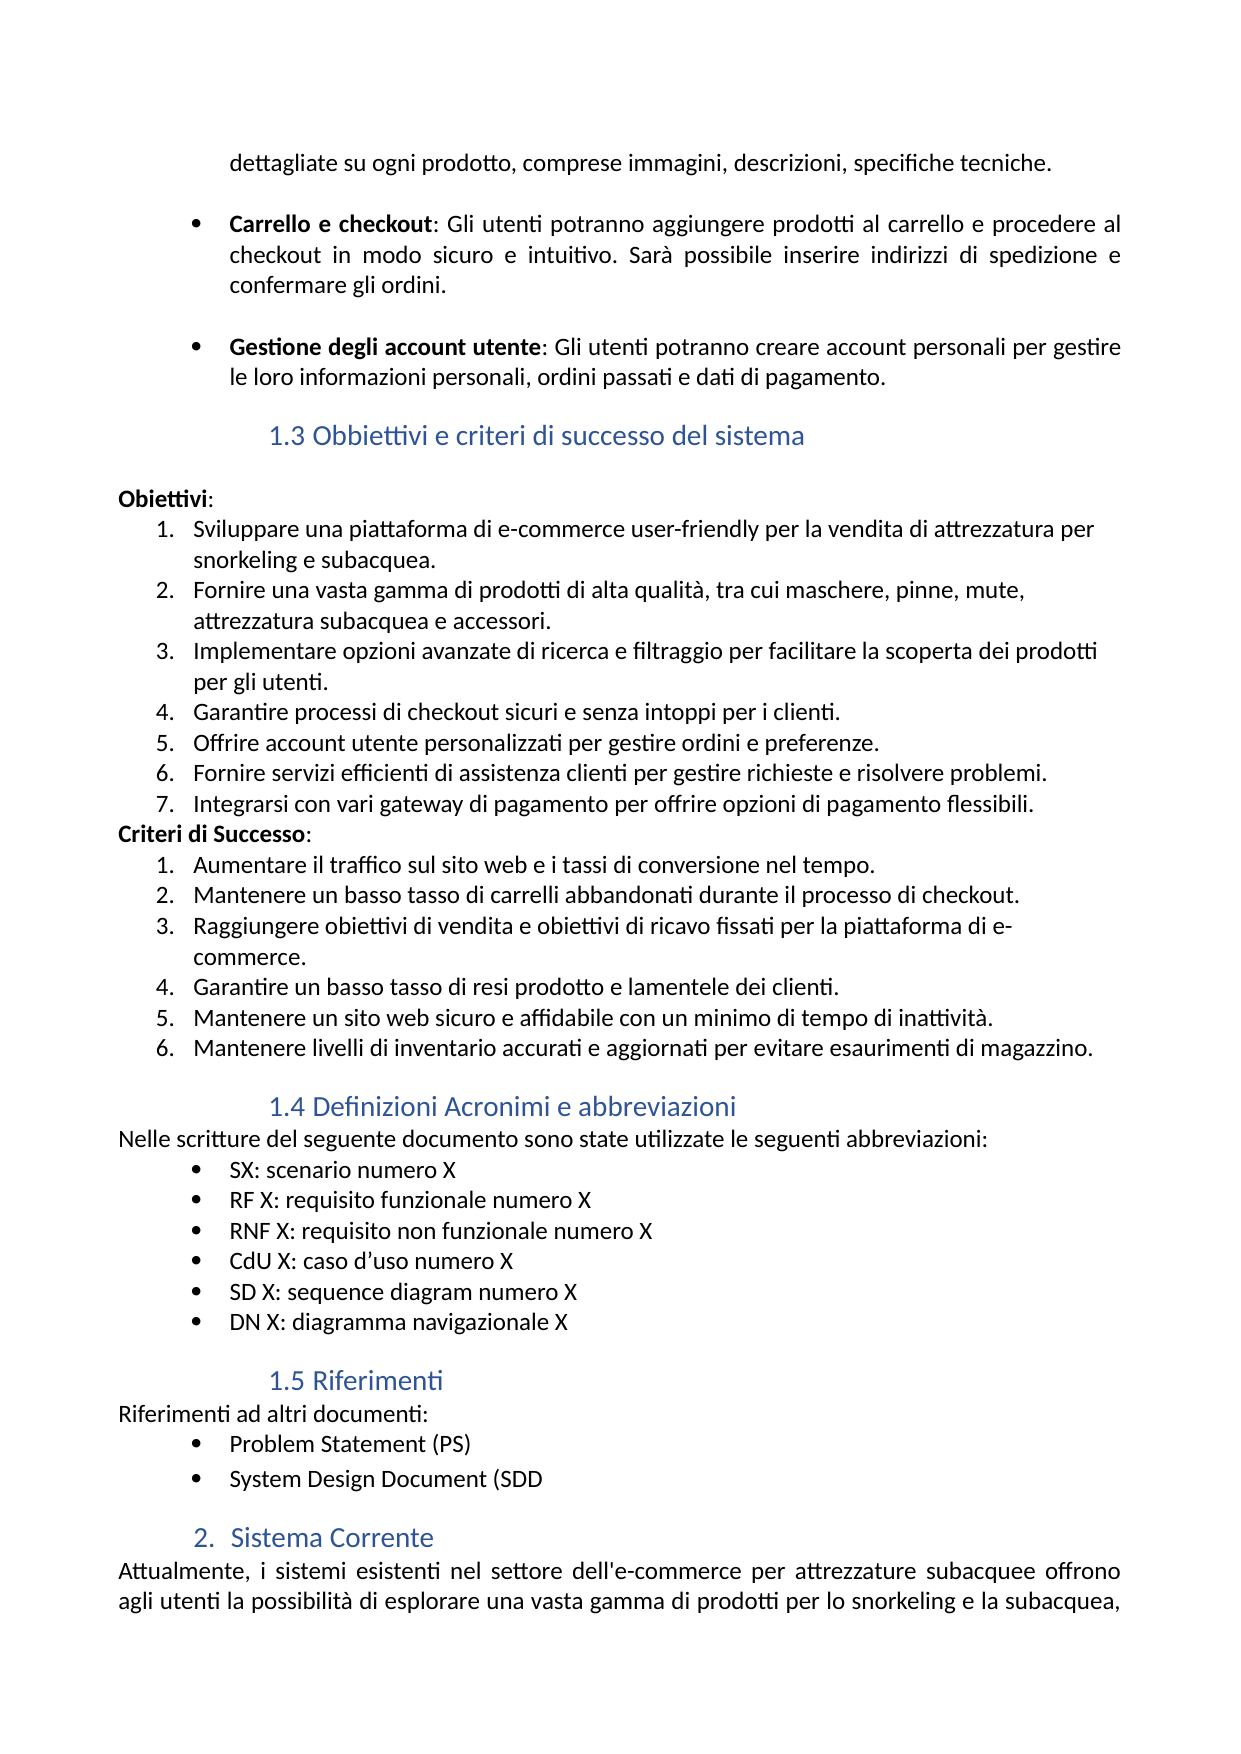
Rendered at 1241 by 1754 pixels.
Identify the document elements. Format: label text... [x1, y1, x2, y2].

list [192, 148, 1122, 178]
list Raggiungere obiettivi di vendita e obiettivi di ricavo fissati per la piattaforma di e-commerce. [156, 910, 1122, 971]
list Mantenere un basso tasso di carrelli abbandonati durante il processo di checkout. [156, 880, 1122, 910]
list Gestione degli account utente: Gli utenti potranno creare account personali per gestire le loro informazioni personali, ordini passati e dati di pagamento. [192, 331, 1122, 392]
list Mantenere livelli di inventario accurati e aggiornati per evitare esaurimenti di magazzino. [156, 1032, 1122, 1063]
list CdU X: caso d’uso numero X [192, 1246, 1122, 1276]
list Garantire processi di checkout sicuri e senza intoppi per i clienti. [156, 697, 1122, 727]
list Fornire servizi efficienti di assistenza clienti per gestire richieste e risolvere problemi. [156, 758, 1122, 788]
text Nelle scritture del seguente documento sono state utilizzate le seguenti abbreviazioni: [118, 1123, 1122, 1154]
list DN X: diagramma navigazionale X [192, 1307, 1122, 1337]
list RF X: requisito funzionale numero X [192, 1184, 1122, 1215]
list Carrello e checkout: Gli utenti potranno aggiungere prodotti al carrello e procedere al checkout in modo sicuro e intuitivo. Sarà possibile inserire indirizzi di spedizione e confermare gli ordini. [192, 209, 1122, 300]
list Garantire un basso tasso di resi prodotto e lamentele dei clienti. [156, 971, 1122, 1002]
text Criteri di Successo: [118, 819, 1122, 849]
list Implementare opzioni avanzate di ricerca e filtraggio per facilitare la scoperta dei prodotti per gli utenti. [156, 636, 1122, 697]
list SX: scenario numero X [192, 1154, 1122, 1184]
subtitle Obbiettivi e criteri di successo del sistema [268, 417, 1122, 452]
list Integrarsi con vari gateway di pagamento per offrire opzioni di pagamento flessibili. [156, 788, 1122, 819]
text Obiettivi: [118, 483, 1122, 513]
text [118, 1555, 1122, 1616]
list SD X: sequence diagram numero X [192, 1276, 1122, 1307]
text Riferimenti ad altri documenti: [118, 1398, 1122, 1428]
subtitle Definizioni Acronimi e abbreviazioni [268, 1088, 1122, 1123]
list Mantenere un sito web sicuro e affidabile con un minimo di tempo di inattività. [156, 1002, 1122, 1032]
list Sviluppare una piattaforma di e-commerce user-friendly per la vendita di attrezzatura per snorkeling e subacquea. [156, 513, 1122, 574]
subtitle Riferimenti [268, 1362, 1122, 1398]
list Aumentare il traffico sul sito web e i tassi di conversione nel tempo. [156, 849, 1122, 880]
list RNF X: requisito non funzionale numero X [192, 1215, 1122, 1246]
list Problem Statement (PS) [192, 1428, 1122, 1459]
subtitle Sistema Corrente [193, 1519, 1122, 1555]
list System Design Document (SDD [192, 1459, 1122, 1494]
list Fornire una vasta gamma di prodotti di alta qualità, tra cui maschere, pinne, mute, attrezzatura subacquea e accessori. [156, 574, 1122, 636]
list Offrire account utente personalizzati per gestire ordini e preferenze. [156, 727, 1122, 758]
